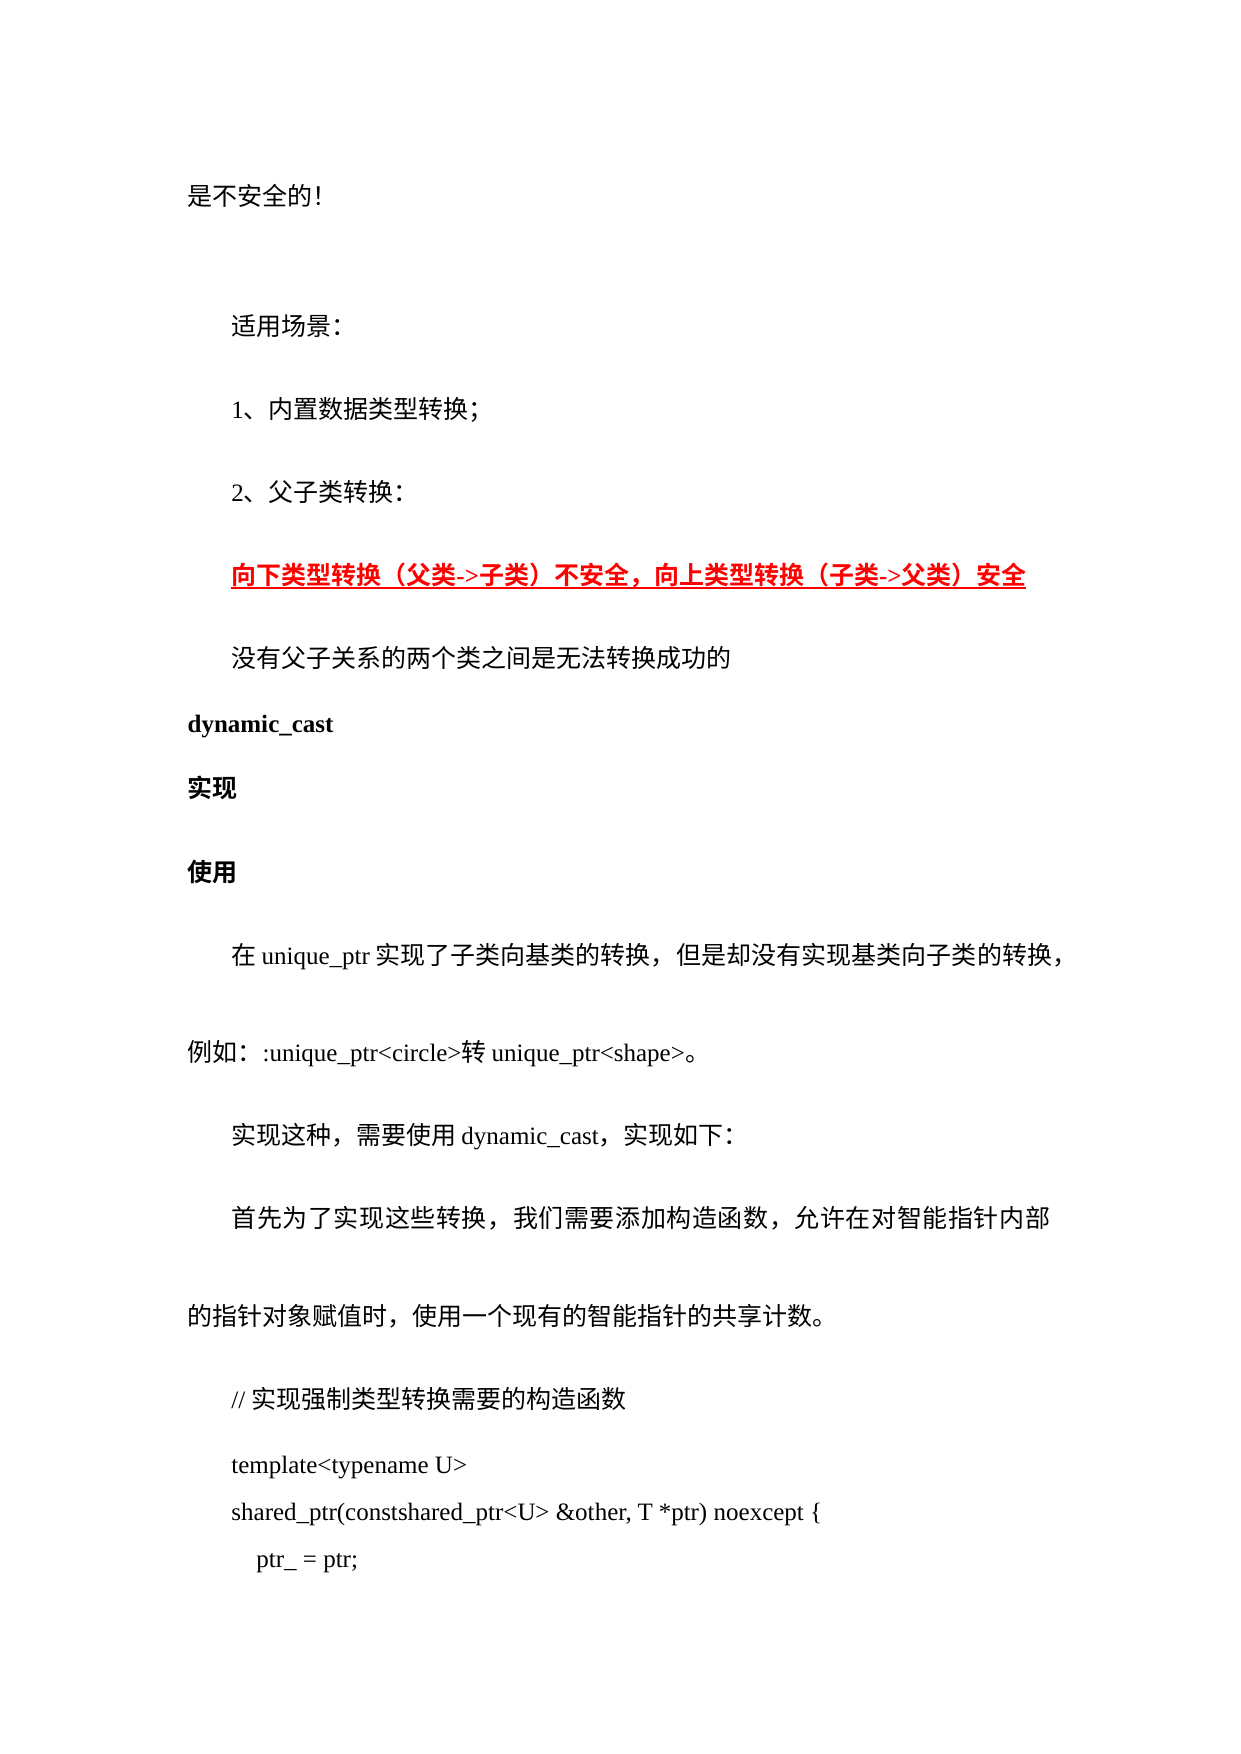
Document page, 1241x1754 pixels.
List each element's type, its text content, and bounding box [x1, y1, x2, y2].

subtitle 实现 [187, 754, 1053, 819]
subtitle dynamic_cast [187, 708, 1053, 740]
text 适用场景： [187, 292, 1053, 357]
text template<typename U> [187, 1448, 1053, 1481]
list 向下类型转换（父类->子类）不安全，向上类型转换（子类->父类）安全 [187, 541, 1053, 606]
text 首先为了实现这些转换，我们需要添加构造函数，允许在对智能指针内部的指针对象赋值时，使用一个现有的智能指针的共享计数。 [187, 1184, 1053, 1347]
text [187, 162, 1053, 227]
subtitle 使用 [187, 838, 1053, 903]
list 没有父子关系的两个类之间是无法转换成功的 [187, 624, 1053, 689]
text 实现这种，需要使用dynamic_cast，实现如下： [187, 1101, 1053, 1166]
list 父子类转换： [187, 458, 1053, 523]
text 在unique_ptr实现了子类向基类的转换，但是却没有实现基类向子类的转换，例如：:unique_ptr<circle>转unique_ptr<shape>。 [187, 921, 1053, 1083]
list 内置数据类型转换； [187, 375, 1053, 440]
text shared_ptr(constshared_ptr<U> &other, T *ptr) noexcept { [187, 1495, 1053, 1528]
text ptr_ = ptr; [187, 1542, 1053, 1574]
text // 实现强制类型转换需要的构造函数 [187, 1365, 1053, 1430]
